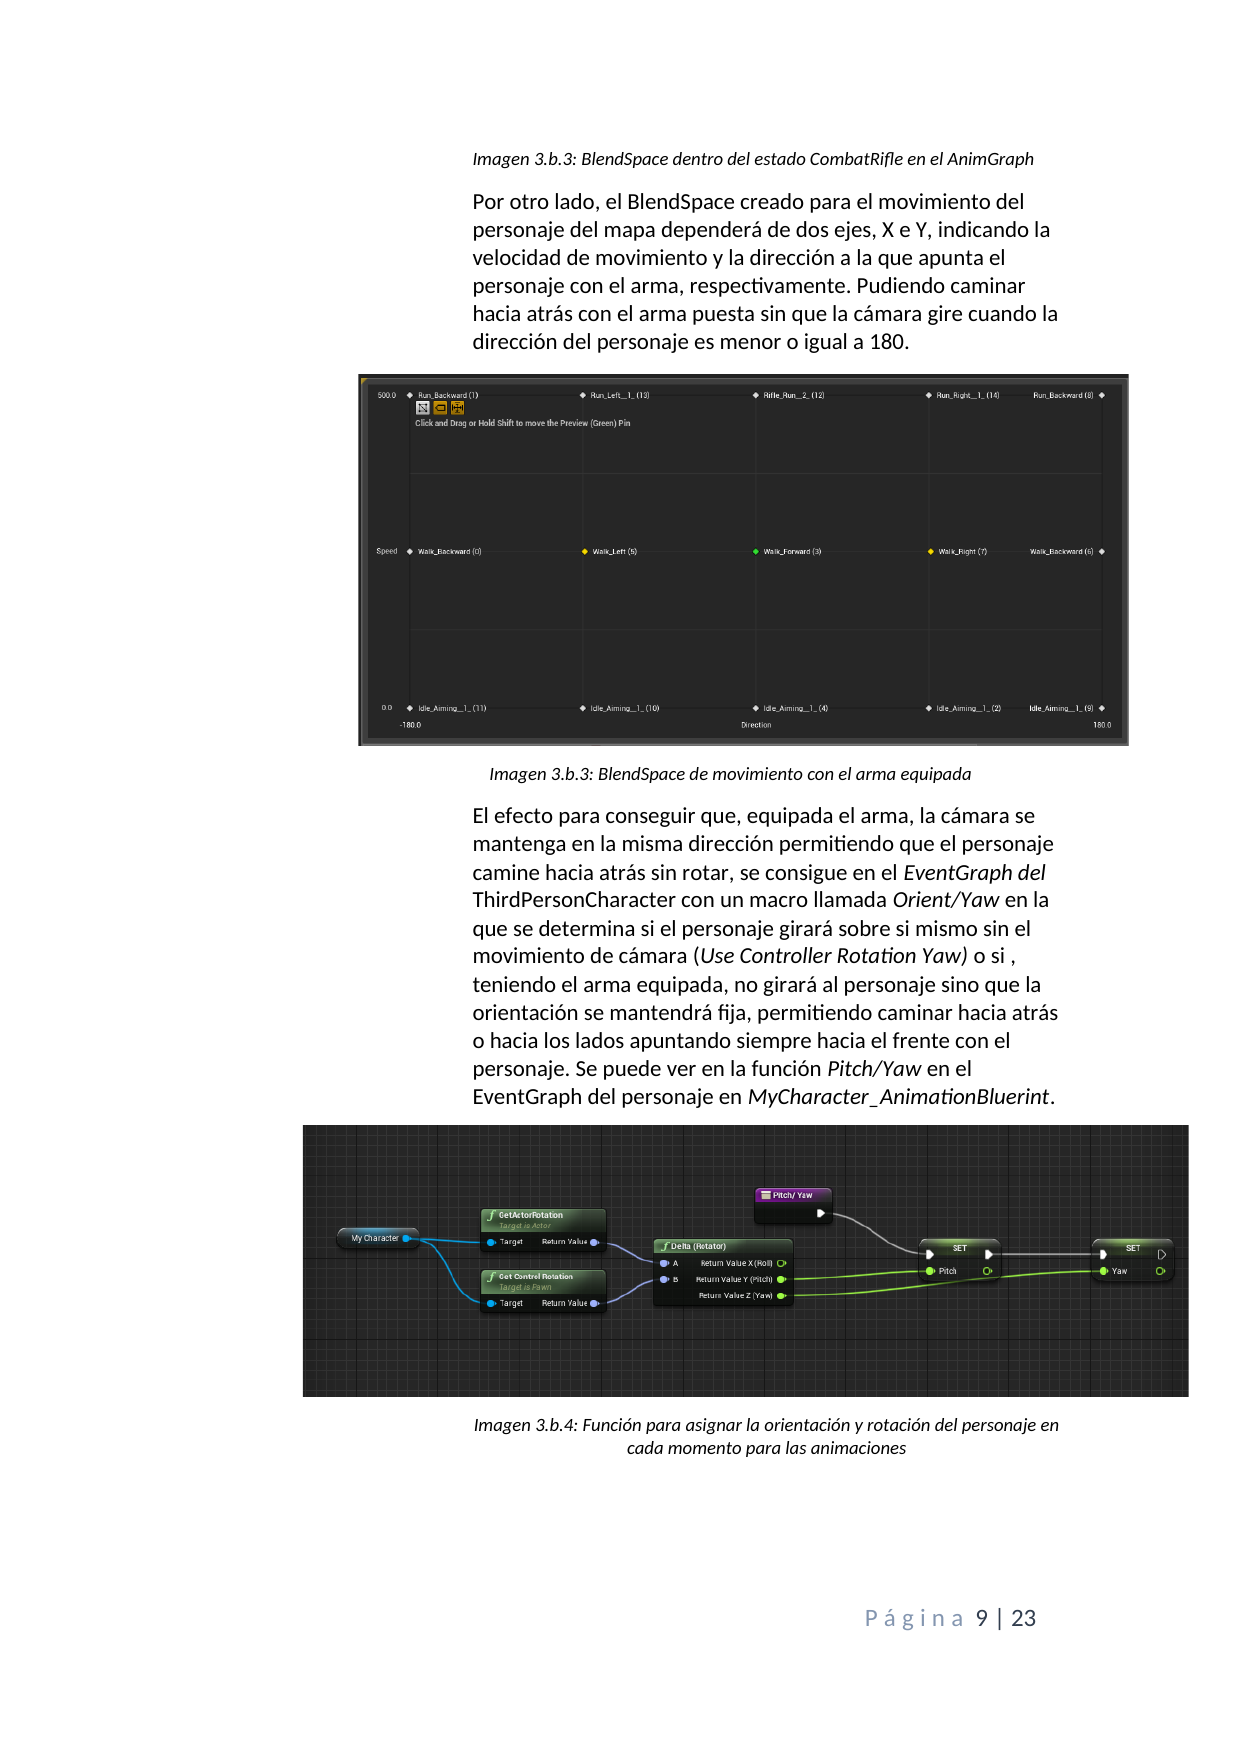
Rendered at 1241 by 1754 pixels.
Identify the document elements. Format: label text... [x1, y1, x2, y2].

text Imagen 3.b.4: Función para asignar la orientación y rotación del personaje en cada momento para las animaciones [472, 1397, 1063, 1459]
text Por otro lado, el BlendSpace creado para el movimiento del personaje del mapa dependerá de dos ejes, X e Y, indicando la velocidad de movimiento y la dirección a la que apunta el personaje con el arma, respectivamente. Pudiendo caminar hacia atrás con el arma puesta sin que la cámara gire cuando la dirección del personaje es menor o igual a 180. [472, 187, 1063, 355]
picture [302, 1125, 1189, 1397]
text Imagen 3.b.3: BlendSpace de movimiento con el arma equipada [472, 746, 1063, 785]
picture [358, 374, 1129, 746]
text El efecto para conseguir que, equipada el arma, la cámara se mantenga en la misma dirección permitiendo que el personaje camine hacia atrás sin rotar, se consigue en el EventGraph del ThirdPersonCharacter con un macro llamada Orient/Yaw en la que se determina si el personaje girará sobre si mismo sin el movimiento de cámara (Use Controller Rotation Yaw) o si , teniendo el arma equipada, no girará al personaje sino que la orientación se mantendrá fija, permitiendo caminar hacia atrás o hacia los lados apuntando siempre hacia el frente con el personaje. Se puede ver en la función Pitch/Yaw en el EventGraph del personaje en MyCharacter_AnimationBluerint. [472, 802, 1063, 1110]
text Imagen 3.b.3: BlendSpace dentro del estado CombatRifle en el AnimGraph [472, 148, 1063, 171]
